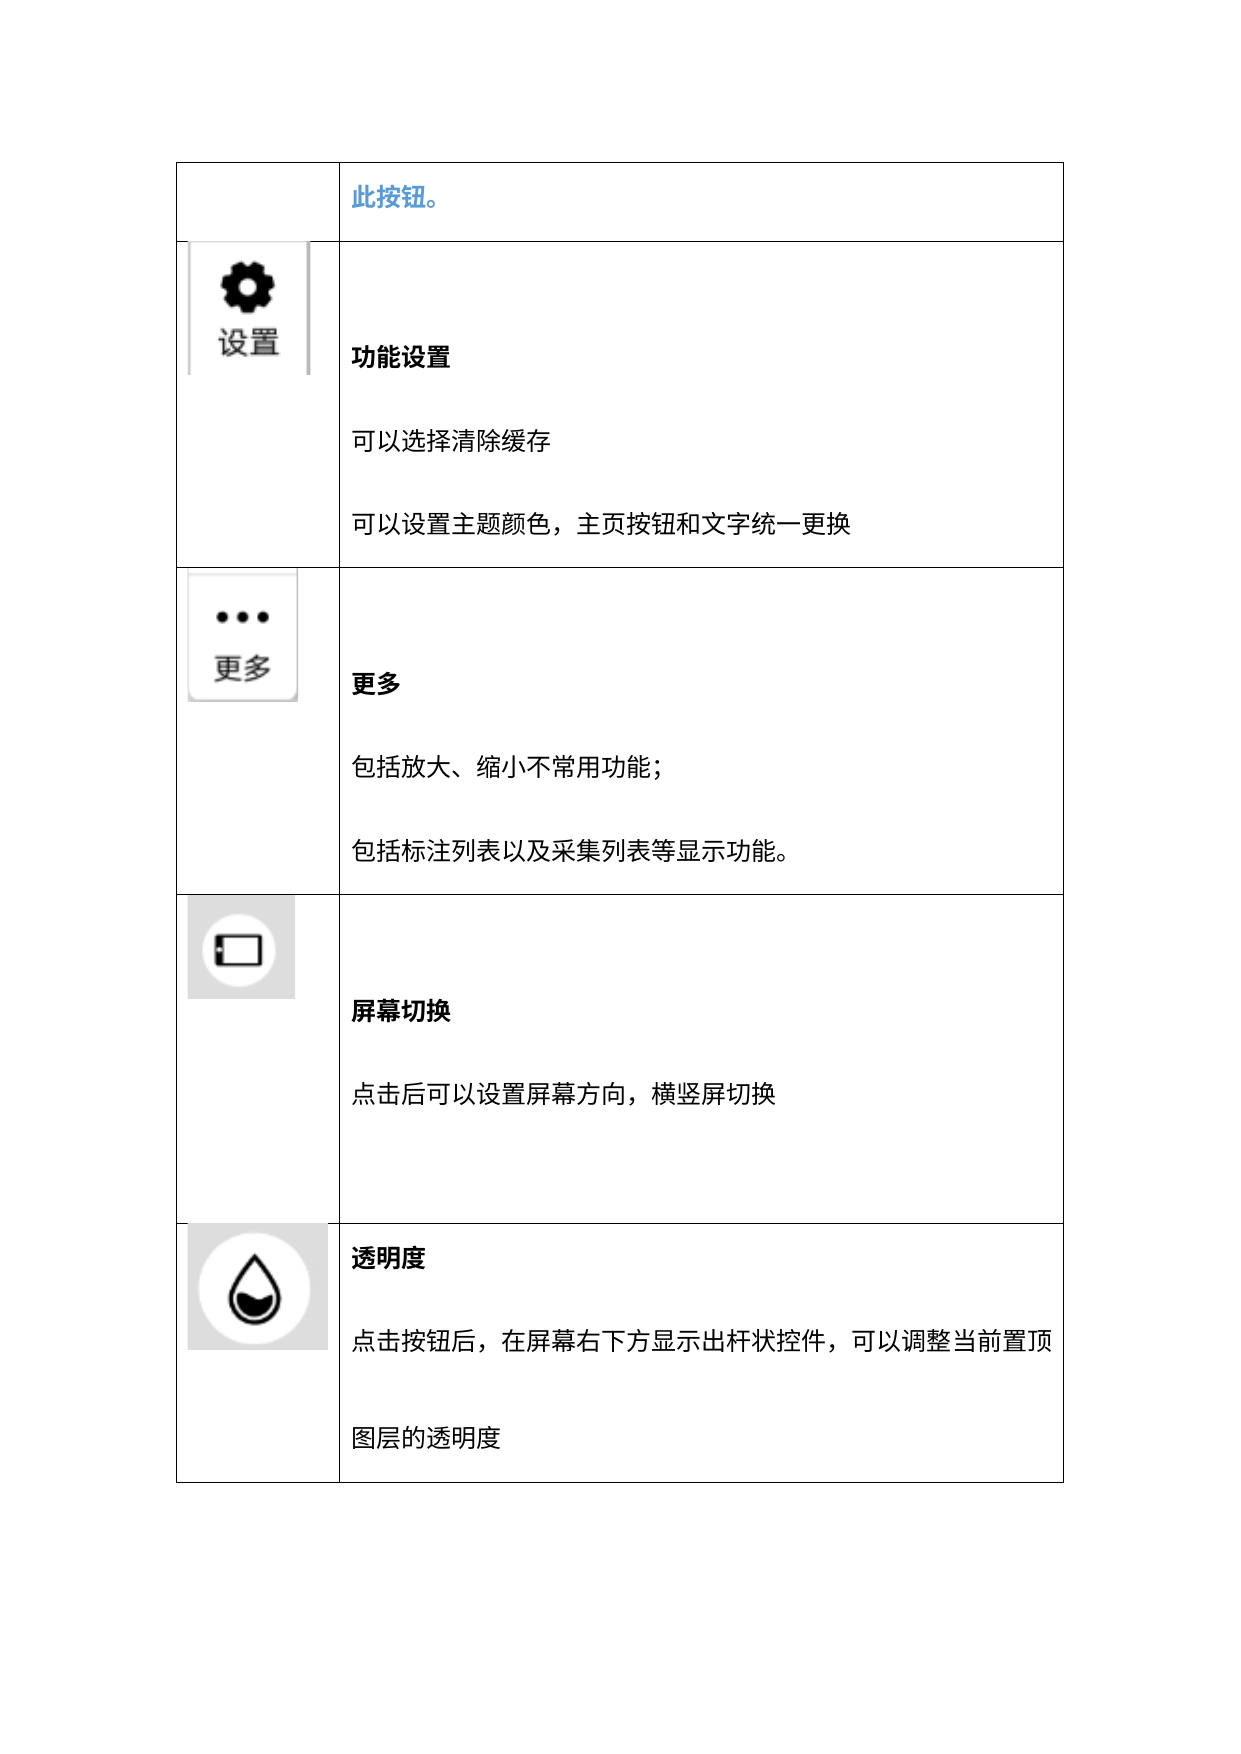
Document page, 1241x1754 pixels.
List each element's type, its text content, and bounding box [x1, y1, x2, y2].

table_cell 屏幕切换 点击后可以设置屏幕方向，横竖屏切换 [340, 895, 1063, 1223]
table_cell [177, 242, 339, 567]
picture [187, 568, 299, 702]
table_cell [177, 568, 339, 894]
table_cell 功能设置 可以选择清除缓存 可以设置主题颜色，主页按钮和文字统一更换 [340, 242, 1063, 567]
picture [187, 1223, 328, 1350]
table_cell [340, 163, 1063, 241]
table_cell 透明度 点击按钮后，在屏幕右下方显示出杆状控件，可以调整当前置顶图层的透明度 [340, 1224, 1063, 1482]
table_cell [177, 895, 339, 1223]
picture [187, 895, 296, 999]
table_cell 更多 包括放大、缩小不常用功能； 包括标注列表以及采集列表等显示功能。 [340, 568, 1063, 894]
table_cell [177, 163, 339, 241]
table_cell [177, 1224, 339, 1482]
picture [187, 241, 311, 375]
